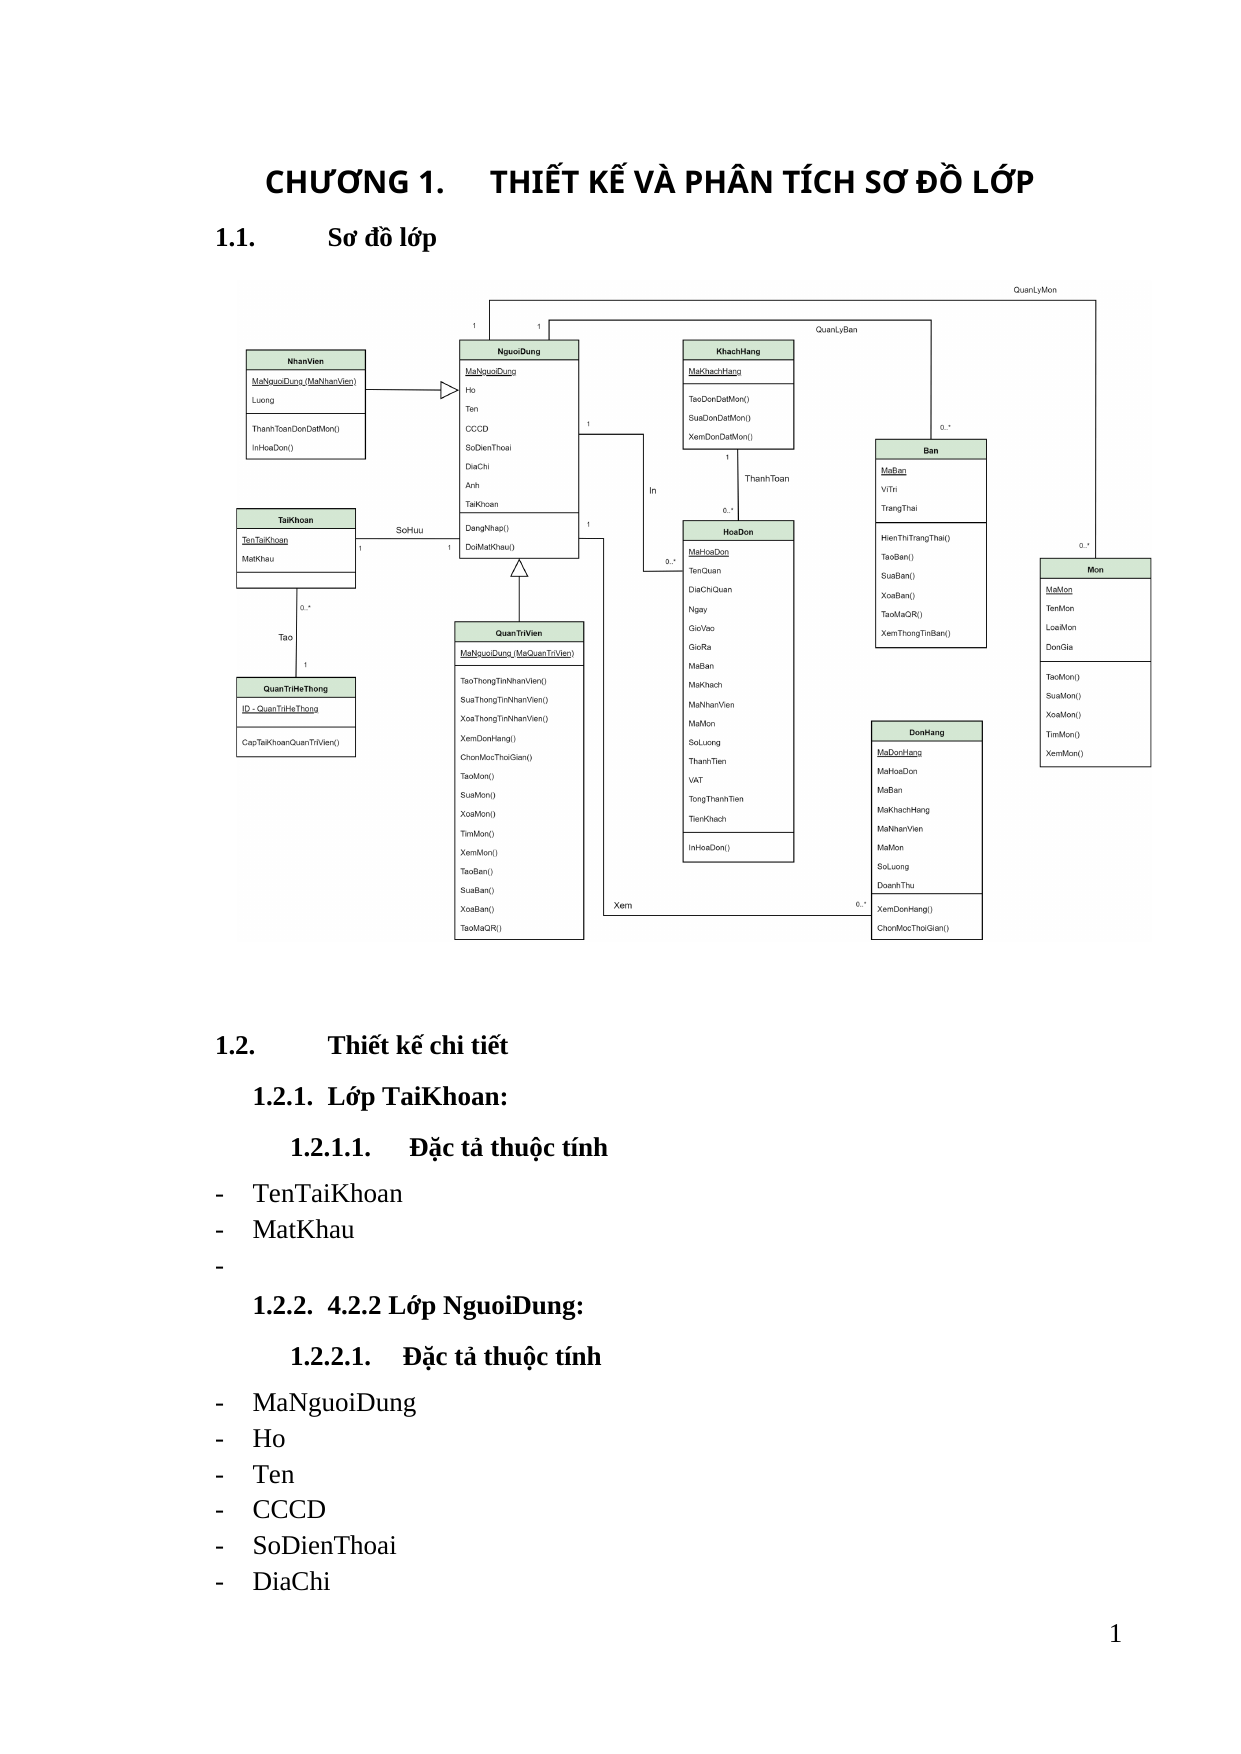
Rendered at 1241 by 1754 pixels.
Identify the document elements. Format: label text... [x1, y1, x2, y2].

list MaNguoiDung [215, 1386, 1122, 1417]
subtitle THIẾT KẾ VÀ PHÂN TÍCH SƠ ĐỒ LỚP [177, 160, 1122, 202]
list SoDienThoai [215, 1529, 1122, 1560]
list CCCD [215, 1493, 1122, 1525]
list Ten [215, 1458, 1122, 1489]
list DiaChi [215, 1565, 1122, 1596]
subtitle Đặc tả thuộc tính [290, 1340, 1122, 1371]
picture [236, 280, 1152, 942]
list Ho [215, 1422, 1122, 1453]
subtitle Sơ đồ lớp [215, 221, 1122, 252]
subtitle Thiết kế chi tiết [215, 1029, 1122, 1060]
list TenTaiKhoan [215, 1177, 1122, 1209]
list MatKhau [215, 1213, 1122, 1244]
subtitle Lớp TaiKhoan: [252, 1080, 1122, 1111]
subtitle Đặc tả thuộc tính [290, 1131, 1122, 1162]
subtitle 4.2.2 Lớp NguoiDung: [252, 1289, 1122, 1320]
